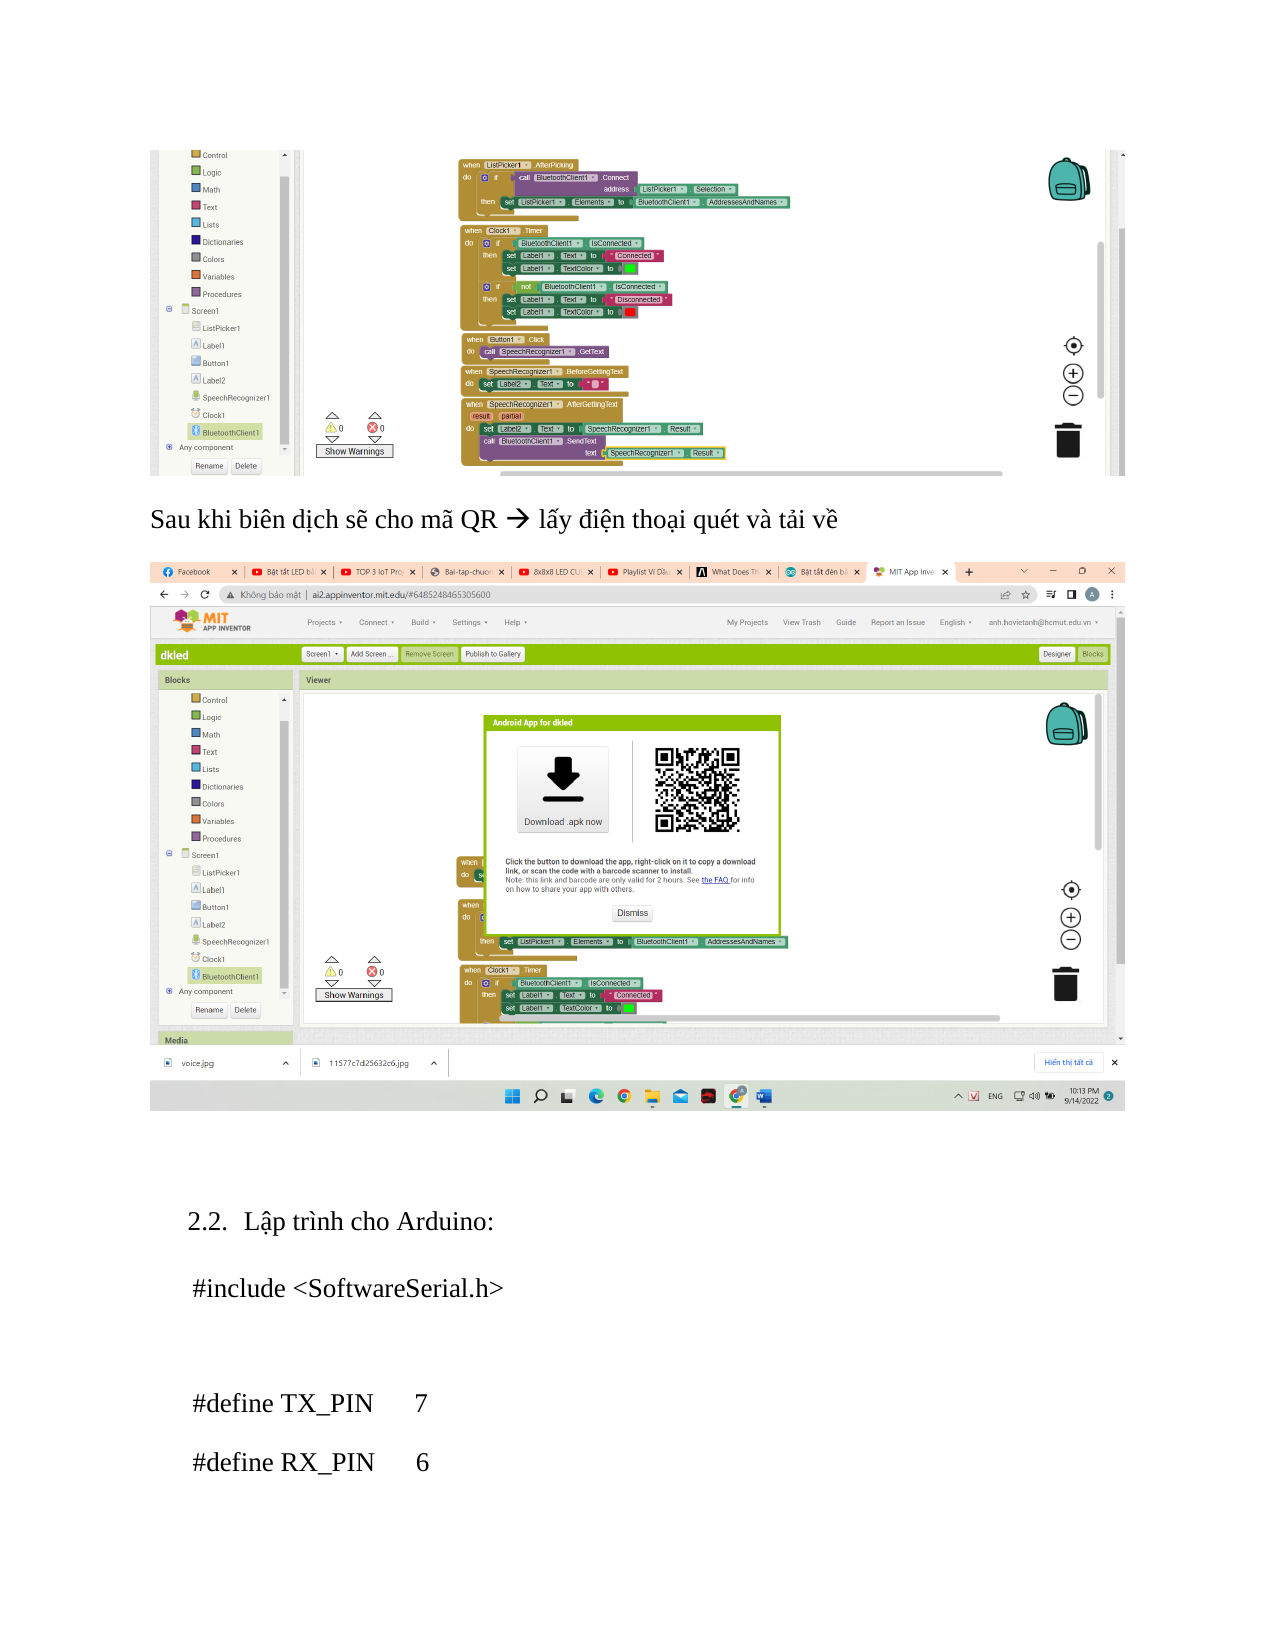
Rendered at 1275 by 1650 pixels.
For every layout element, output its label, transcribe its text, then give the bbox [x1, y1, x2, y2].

text #define TX_PIN 7 [192, 1387, 1125, 1418]
text Sau khi biên dịch sẽ cho mã QR lấy điện thoại quét và tải về [150, 503, 1125, 534]
picture [150, 562, 1125, 1111]
text #define RX_PIN 6 [192, 1446, 1125, 1477]
text #include <SoftwareSerial.h> [192, 1272, 1125, 1303]
picture [150, 150, 1125, 476]
list Lập trình cho Arduino: [187, 1205, 1125, 1236]
